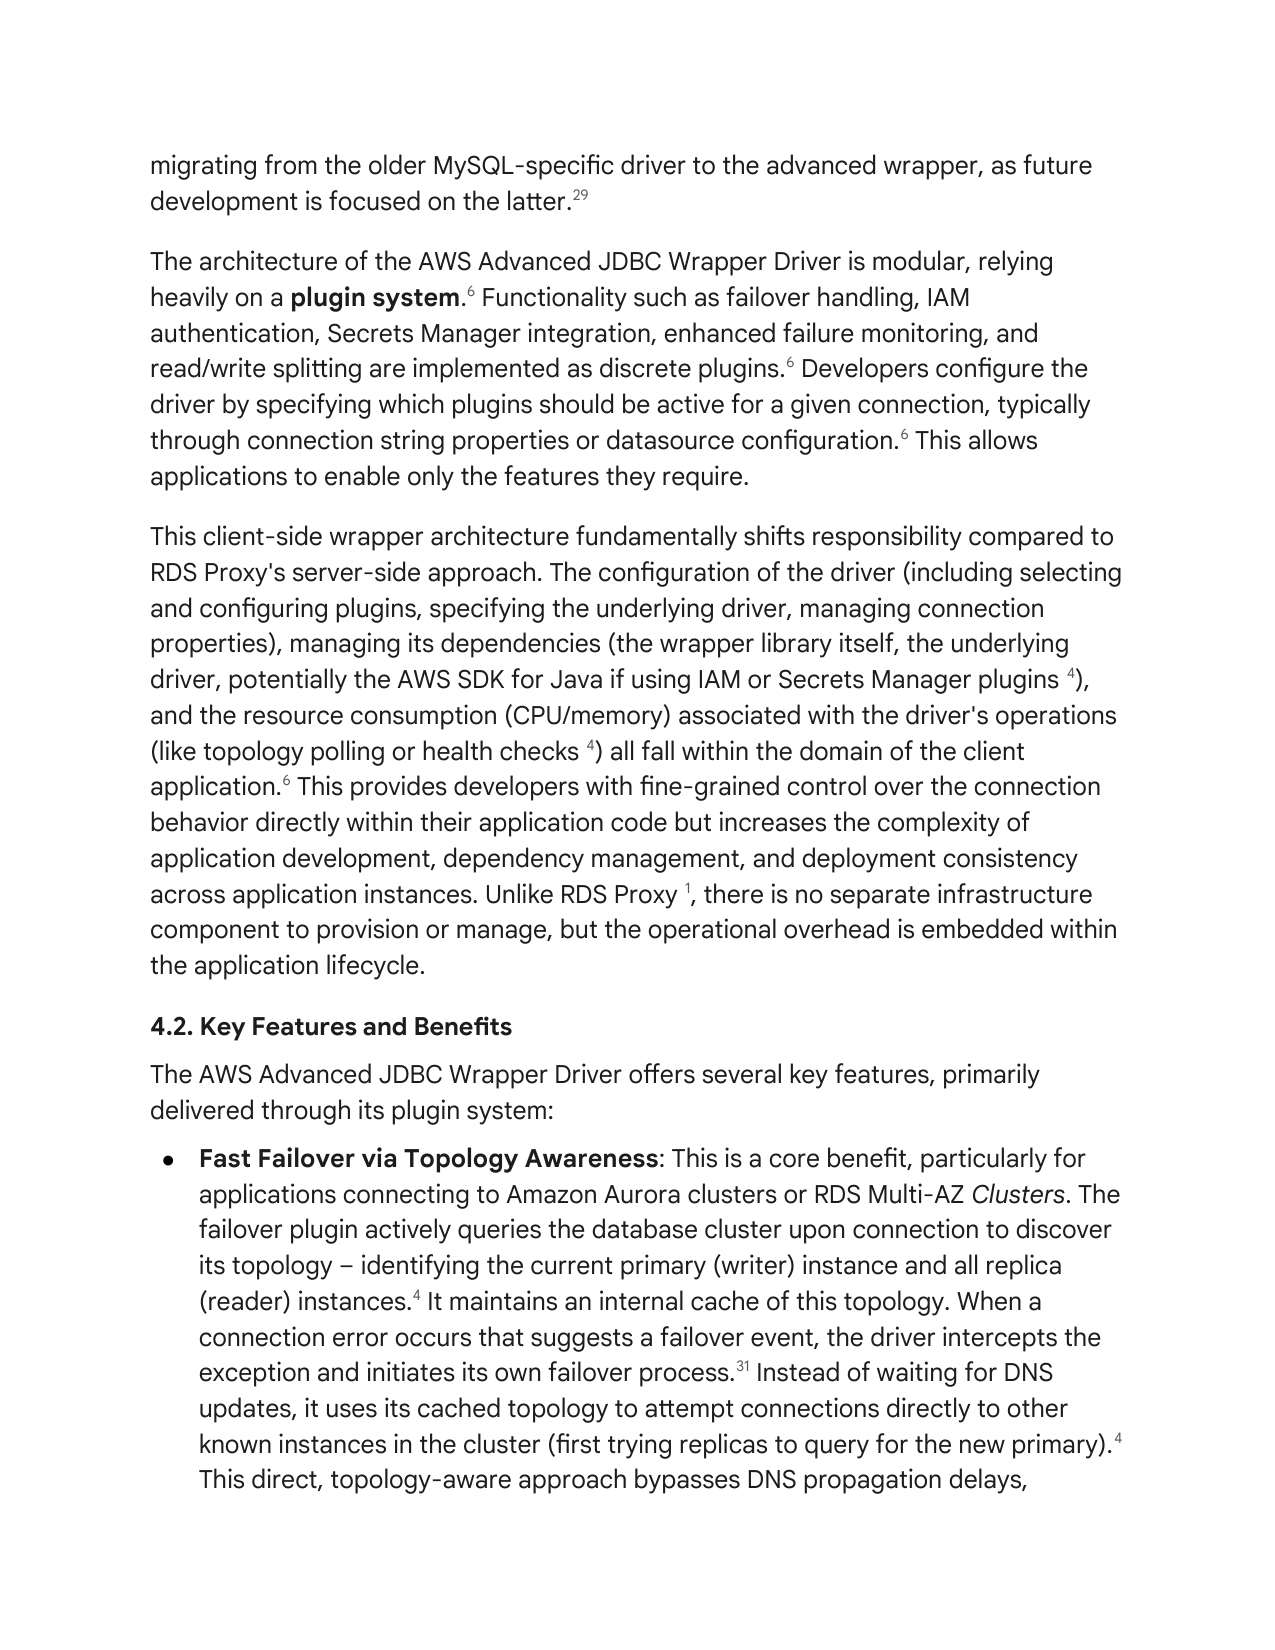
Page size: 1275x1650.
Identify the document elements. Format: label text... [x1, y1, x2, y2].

text The architecture of the AWS Advanced JDBC Wrapper Driver is modular, relying heavily on a plugin system.6 Functionality such as failover handling, IAM authentication, Secrets Manager integration, enhanced failure monitoring, and read/write splitting are implemented as discrete plugins.6 Developers configure the driver by specifying which plugins should be active for a given connection, typically through connection string properties or datasource configuration.6 This allows applications to enable only the features they require. [150, 246, 1125, 492]
text The AWS Advanced JDBC Wrapper Driver offers several key features, primarily delivered through its plugin system: [150, 1059, 1125, 1126]
subtitle 4.2. Key Features and Benefits [150, 1011, 1125, 1042]
text This client-side wrapper architecture fundamentally shifts responsibility compared to RDS Proxy's server-side approach. The configuration of the driver (including selecting and configuring plugins, specifying the underlying driver, managing connection properties), managing its dependencies (the wrapper library itself, the underlying driver, potentially the AWS SDK for Java if using IAM or Secrets Manager plugins 4), and the resource consumption (CPU/memory) associated with the driver's operations (like topology polling or health checks 4) all fall within the domain of the client application.6 This provides developers with fine-grained control over the connection behavior directly within their application code but increases the complexity of application development, dependency management, and deployment consistency across application instances. Unlike RDS Proxy 1, there is no separate infrastructure component to provision or manage, but the operational overhead is embedded within the application lifecycle. [150, 522, 1125, 982]
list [161, 1143, 1125, 1496]
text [150, 150, 1125, 217]
